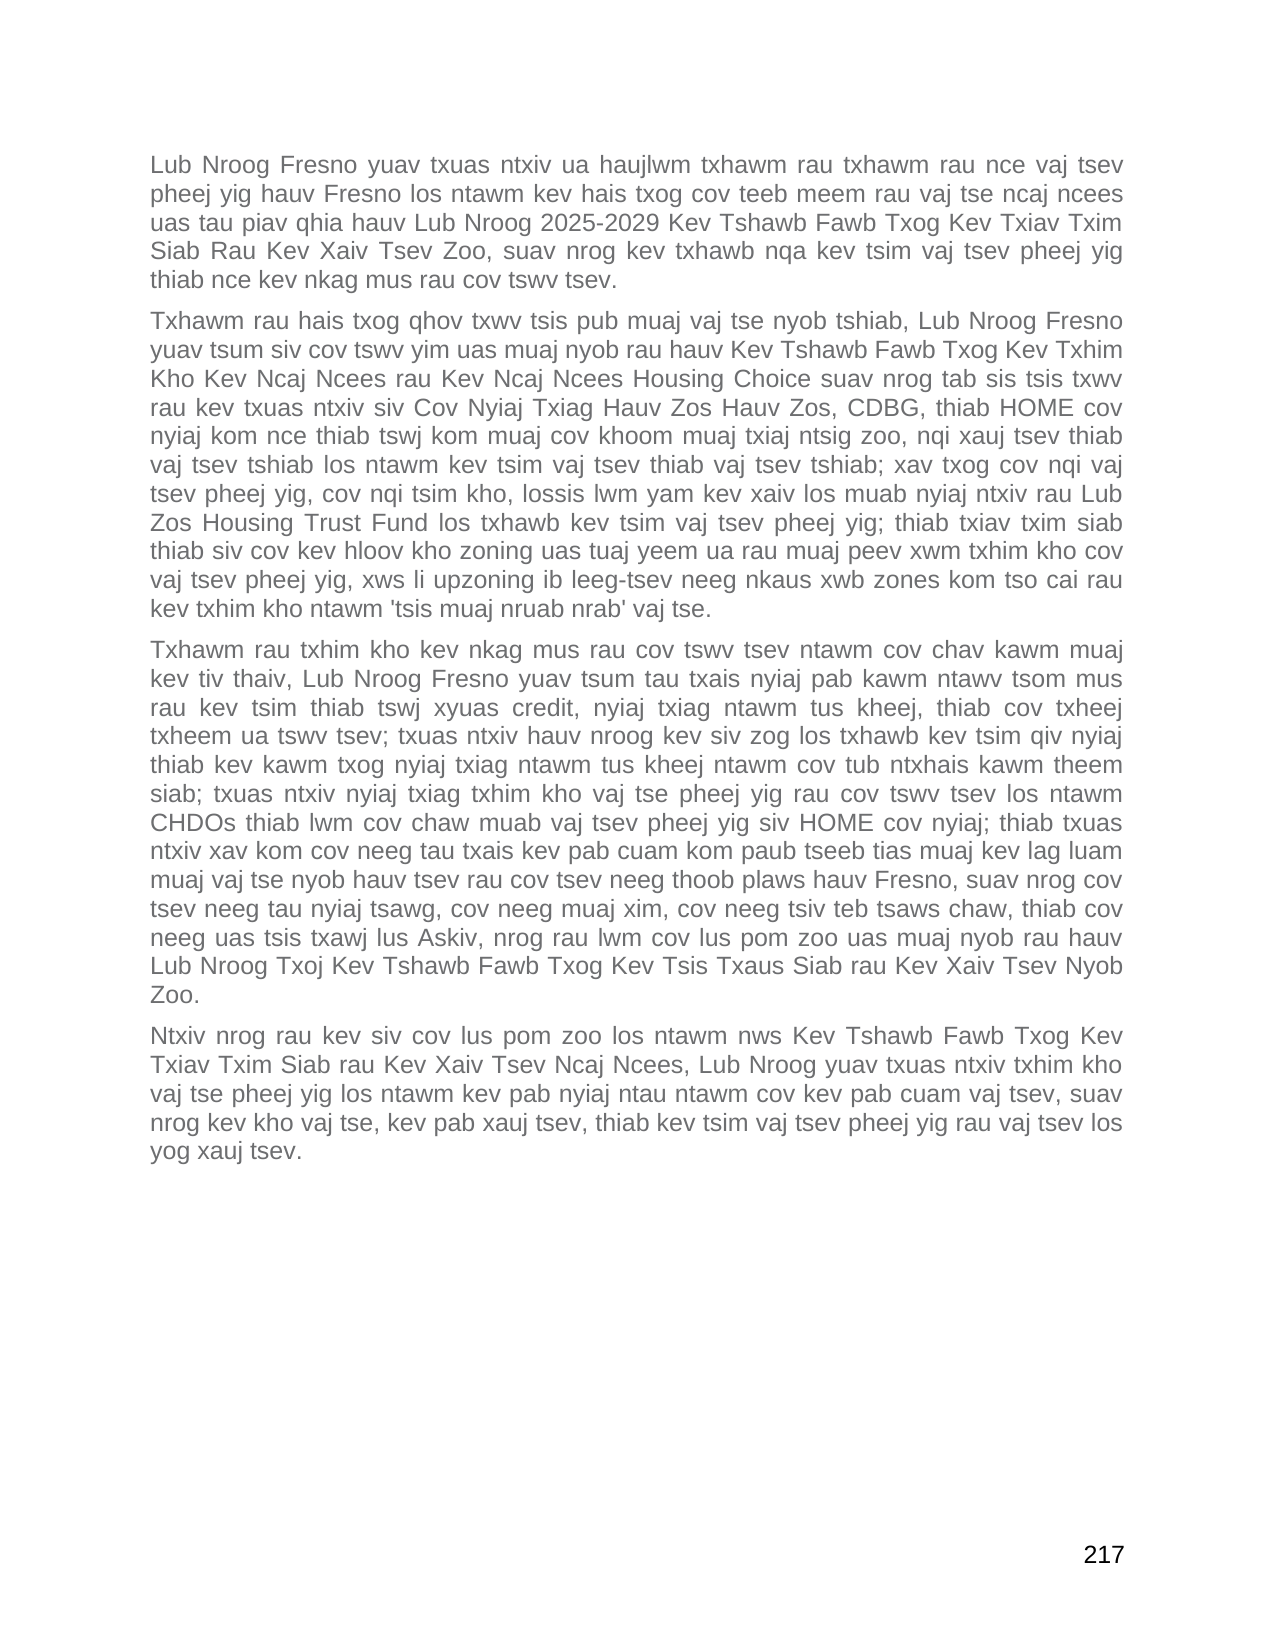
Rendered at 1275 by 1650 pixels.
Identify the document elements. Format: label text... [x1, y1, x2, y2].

text Ntxiv nrog rau kev siv cov lus pom zoo los ntawm nws Kev Tshawb Fawb Txog Kev Txiav Txim Siab rau Kev Xaiv Tsev Ncaj Ncees, Lub Nroog yuav txuas ntxiv txhim kho vaj tse pheej yig los ntawm kev pab nyiaj ntau ntawm cov kev pab cuam vaj tsev, suav nrog kev kho vaj tse, kev pab xauj tsev, thiab kev tsim vaj tsev pheej yig rau vaj tsev los yog xauj tsev. [150, 1021, 1125, 1165]
text Txhawm rau hais txog qhov txwv tsis pub muaj vaj tse nyob tshiab, Lub Nroog Fresno yuav tsum siv cov tswv yim uas muaj nyob rau hauv Kev Tshawb Fawb Txog Kev Txhim Kho Kev Ncaj Ncees rau Kev Ncaj Ncees Housing Choice suav nrog tab sis tsis txwv rau kev txuas ntxiv siv Cov Nyiaj Txiag Hauv Zos Hauv Zos, CDBG, thiab HOME cov nyiaj kom nce thiab tswj kom muaj cov khoom muaj txiaj ntsig zoo, nqi xauj tsev thiab vaj tsev tshiab los ntawm kev tsim vaj tsev thiab vaj tsev tshiab; xav txog cov nqi vaj tsev pheej yig, cov nqi tsim kho, lossis lwm yam kev xaiv los muab nyiaj ntxiv rau Lub Zos Housing Trust Fund los txhawb kev tsim vaj tsev pheej yig; thiab txiav txim siab thiab siv cov kev hloov kho zoning uas tuaj yeem ua rau muaj peev xwm txhim kho cov vaj tsev pheej yig, xws li upzoning ib leeg-tsev neeg nkaus xwb zones kom tso cai rau kev txhim kho ntawm 'tsis muaj nruab nrab' vaj tse. [150, 306, 1125, 622]
text Lub Nroog Fresno yuav txuas ntxiv ua haujlwm txhawm rau txhawm rau nce vaj tsev pheej yig hauv Fresno los ntawm kev hais txog cov teeb meem rau vaj tse ncaj ncees uas tau piav qhia hauv Lub Nroog 2025-2029 Kev Tshawb Fawb Txog Kev Txiav Txim Siab Rau Kev Xaiv Tsev Zoo, suav nrog kev txhawb nqa kev tsim vaj tsev pheej yig thiab nce kev nkag mus rau cov tswv tsev. [150, 150, 1125, 294]
text Txhawm rau txhim kho kev nkag mus rau cov tswv tsev ntawm cov chav kawm muaj kev tiv thaiv, Lub Nroog Fresno yuav tsum tau txais nyiaj pab kawm ntawv tsom mus rau kev tsim thiab tswj xyuas credit, nyiaj txiag ntawm tus kheej, thiab cov txheej txheem ua tswv tsev; txuas ntxiv hauv nroog kev siv zog los txhawb kev tsim qiv nyiaj thiab kev kawm txog nyiaj txiag ntawm tus kheej ntawm cov tub ntxhais kawm theem siab; txuas ntxiv nyiaj txiag txhim kho vaj tse pheej yig rau cov tswv tsev los ntawm CHDOs thiab lwm cov chaw muab vaj tsev pheej yig siv HOME cov nyiaj; thiab txuas ntxiv xav kom cov neeg tau txais kev pab cuam kom paub tseeb tias muaj kev lag luam muaj vaj tse nyob hauv tsev rau cov tsev neeg thoob plaws hauv Fresno, suav nrog cov tsev neeg tau nyiaj tsawg, cov neeg muaj xim, cov neeg tsiv teb tsaws chaw, thiab cov neeg uas tsis txawj lus Askiv, nrog rau lwm cov lus pom zoo uas muaj nyob rau hauv Lub Nroog Txoj Kev Tshawb Fawb Txog Kev Tsis Txaus Siab rau Kev Xaiv Tsev Nyob Zoo. [150, 635, 1125, 1009]
